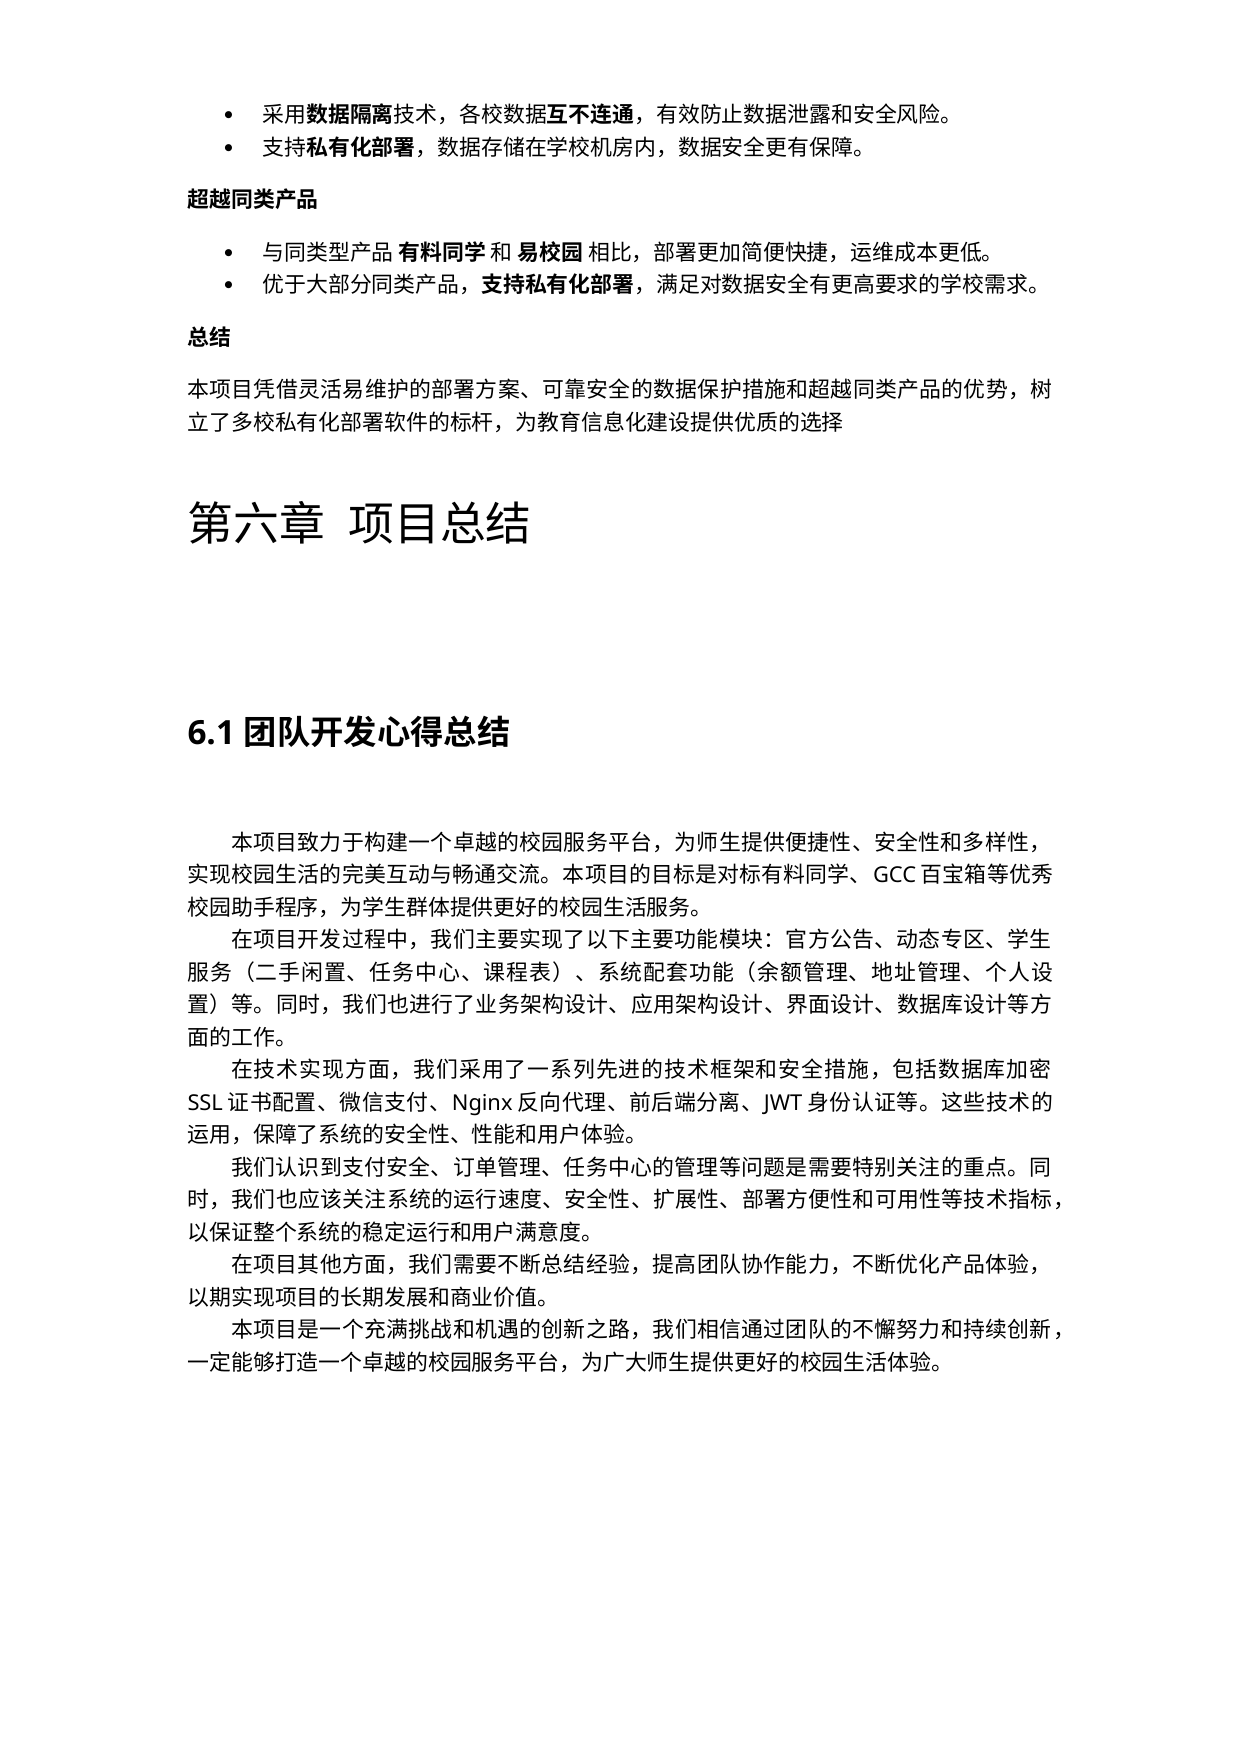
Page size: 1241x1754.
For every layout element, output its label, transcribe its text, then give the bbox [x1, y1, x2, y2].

list 采用数据隔离技术，各校数据互不连通，有效防止数据泄露和安全风险。 [225, 97, 1053, 129]
list 优于大部分同类产品，支持私有化部署，满足对数据安全有更高要求的学校需求。 [225, 267, 1053, 299]
text 本项目致力于构建一个卓越的校园服务平台，为师生提供便捷性、安全性和多样性，实现校园生活的完美互动与畅通交流。本项目的目标是对标有料同学、GCC百宝箱等优秀校园助手程序，为学生群体提供更好的校园生活服务。 [187, 824, 1053, 922]
text 超越同类产品 [187, 182, 1053, 214]
text 本项目是一个充满挑战和机遇的创新之路，我们相信通过团队的不懈努力和持续创新，一定能够打造一个卓越的校园服务平台，为广大师生提供更好的校园生活体验。 [187, 1312, 1053, 1377]
text 在项目开发过程中，我们主要实现了以下主要功能模块：官方公告、动态专区、学生服务（二手闲置、任务中心、课程表）、系统配套功能（余额管理、地址管理、个人设置）等。同时，我们也进行了业务架构设计、应用架构设计、界面设计、数据库设计等方面的工作。 [187, 922, 1053, 1052]
list 与同类型产品 有料同学 和 易校园 相比，部署更加简便快捷，运维成本更低。 [225, 234, 1053, 267]
text 总结 [187, 319, 1053, 352]
text 在技术实现方面，我们采用了一系列先进的技术框架和安全措施，包括数据库加密、SSL证书配置、微信支付、Nginx反向代理、前后端分离、JWT身份认证等。这些技术的运用，保障了系统的安全性、性能和用户体验。 [187, 1052, 1053, 1149]
text 我们认识到支付安全、订单管理、任务中心的管理等问题是需要特别关注的重点。同时，我们也应该关注系统的运行速度、安全性、扩展性、部署方便性和可用性等技术指标，以保证整个系统的稳定运行和用户满意度。 [187, 1149, 1053, 1247]
text 本项目凭借灵活易维护的部署方案、可靠安全的数据保护措施和超越同类产品的优势，树立了多校私有化部署软件的标杆，为教育信息化建设提供优质的选择 [187, 372, 1053, 437]
text 在项目其他方面，我们需要不断总结经验，提高团队协作能力，不断优化产品体验，以期实现项目的长期发展和商业价值。 [187, 1247, 1053, 1312]
list 支持私有化部署，数据存储在学校机房内，数据安全更有保障。 [225, 129, 1053, 162]
subtitle 项目总结 [187, 472, 1053, 569]
subtitle 6.1 团队开发心得总结 [187, 697, 1053, 762]
